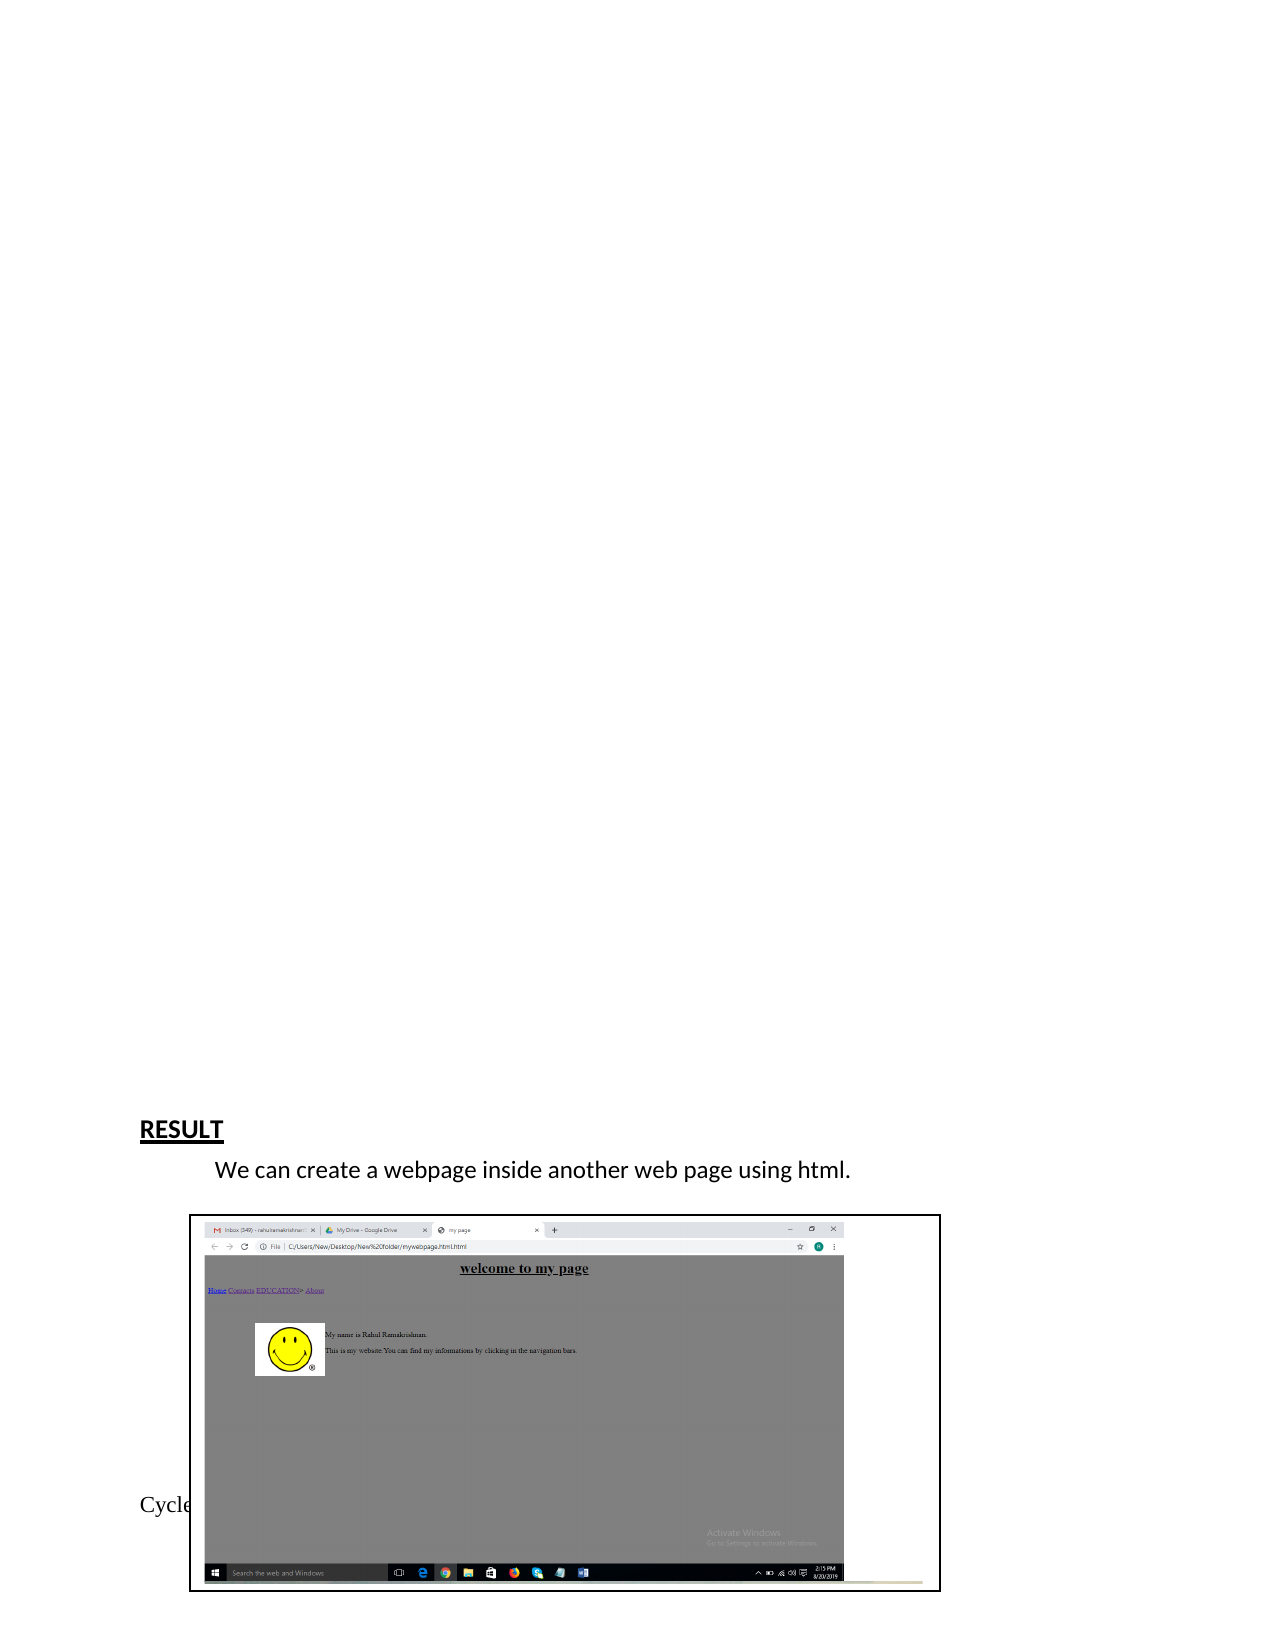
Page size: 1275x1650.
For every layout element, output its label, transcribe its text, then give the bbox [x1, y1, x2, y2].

subtitle RESULT [139, 1112, 1123, 1145]
subtitle We can create a webpage inside another web page using html. [139, 1154, 1123, 1185]
picture [204, 1222, 923, 1584]
